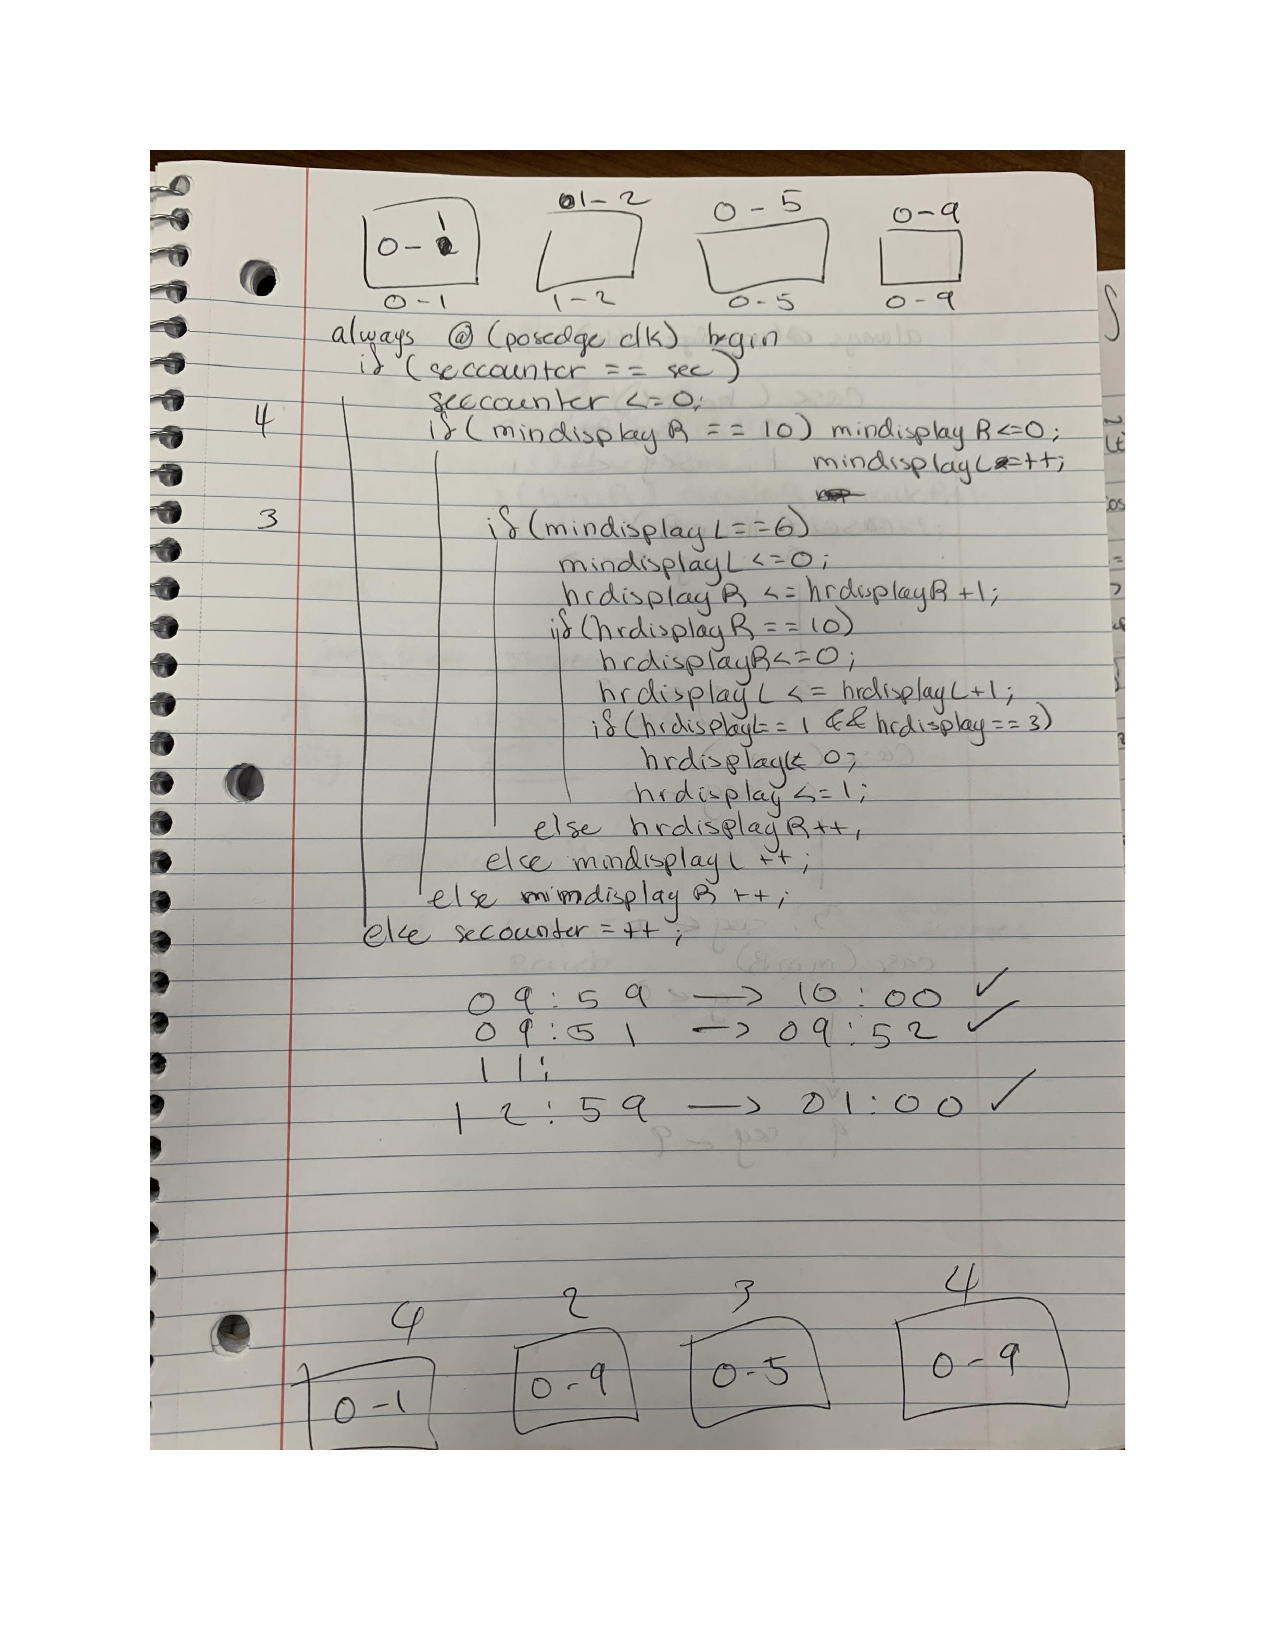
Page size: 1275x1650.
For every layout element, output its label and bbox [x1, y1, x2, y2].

picture [150, 150, 1125, 1450]
